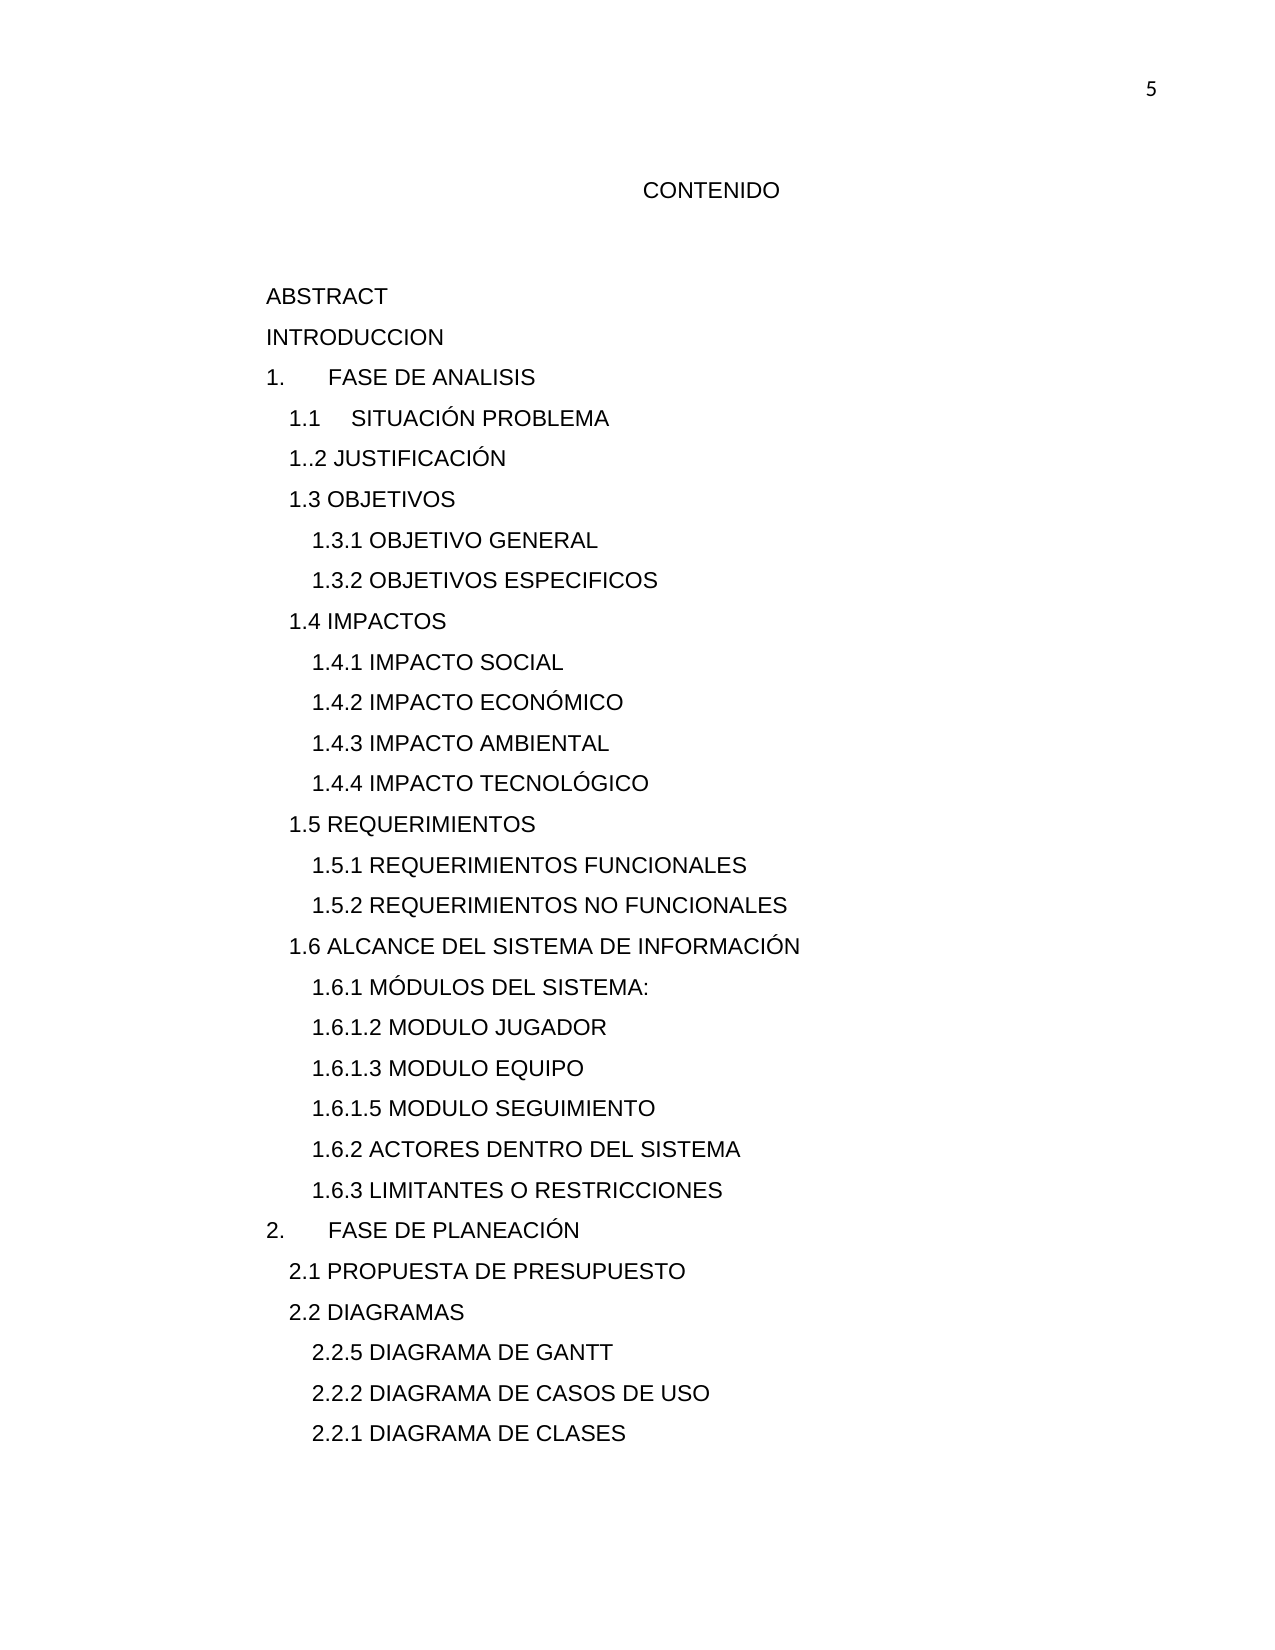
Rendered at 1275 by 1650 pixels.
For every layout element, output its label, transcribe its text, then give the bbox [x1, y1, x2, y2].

text 1. FASE DE ANALISIS 11 [236, 363, 1157, 391]
text 1.5.2 REQUERIMIENTOS NO FUNCIONALES 22 [282, 891, 1157, 919]
text 1.5.1 REQUERIMIENTOS FUNCIONALES 18 [282, 851, 1157, 879]
text 1.6.1.2 MODULO JUGADOR 25 [282, 1013, 1157, 1041]
text 1..2 JUSTIFICACIÓN 13 [259, 444, 1157, 473]
text 2.1 PROPUESTA DE PRESUPUESTO 30 [259, 1257, 1157, 1285]
text 1.6.1.3 MODULO EQUIPO 25 [282, 1054, 1157, 1082]
text 1.6.3 LIMITANTES O RESTRICCIONES 27 [282, 1176, 1157, 1204]
text 1.6 ALCANCE DEL SISTEMA DE INFORMACIÓN 24 [259, 932, 1157, 960]
text 1.4.1 IMPACTO SOCIAL 16 [282, 648, 1157, 676]
text INTRODUCCION 8 [236, 323, 1157, 351]
text 2. FASE DE PLANEACIÓN 30 [236, 1216, 1157, 1244]
text CONTENIDO [236, 177, 1157, 203]
text 2.2.1 DIAGRAMA DE CLASES 56 [282, 1419, 1157, 1448]
text 1.4.2 IMPACTO ECONÓMICO 17 [282, 688, 1157, 716]
text 2.2.2 DIAGRAMA DE CASOS DE USO 35 [282, 1379, 1157, 1407]
text ABSTRACT 6 [236, 282, 1157, 310]
text 2.2.5 DIAGRAMA DE GANTT 31 [282, 1338, 1157, 1366]
text 1.4.3 IMPACTO AMBIENTAL 17 [282, 729, 1157, 757]
text 1.6.2 ACTORES DENTRO DEL SISTEMA 26 [282, 1135, 1157, 1163]
text 1.3.2 OBJETIVOS ESPECIFICOS 15 [282, 566, 1157, 594]
text 1.4.4 IMPACTO TECNOLÓGICO 17 [282, 769, 1157, 798]
text 1.6.1.5 MODULO SEGUIMIENTO 26 [282, 1094, 1157, 1123]
text 1.5 REQUERIMIENTOS 18 [259, 810, 1157, 838]
text 1.3 OBJETIVOS 14 [259, 485, 1157, 513]
text 1.1 SITUACIÓN PROBLEMA 11 [259, 404, 1157, 432]
text 2.2 DIAGRAMAS 31 [259, 1298, 1157, 1326]
text 1.4 IMPACTOS 16 [259, 607, 1157, 635]
text 1.6.1 MÓDULOS DEL SISTEMA: 24 [282, 973, 1157, 1001]
text 1.3.1 OBJETIVO GENERAL 14 [282, 526, 1157, 554]
